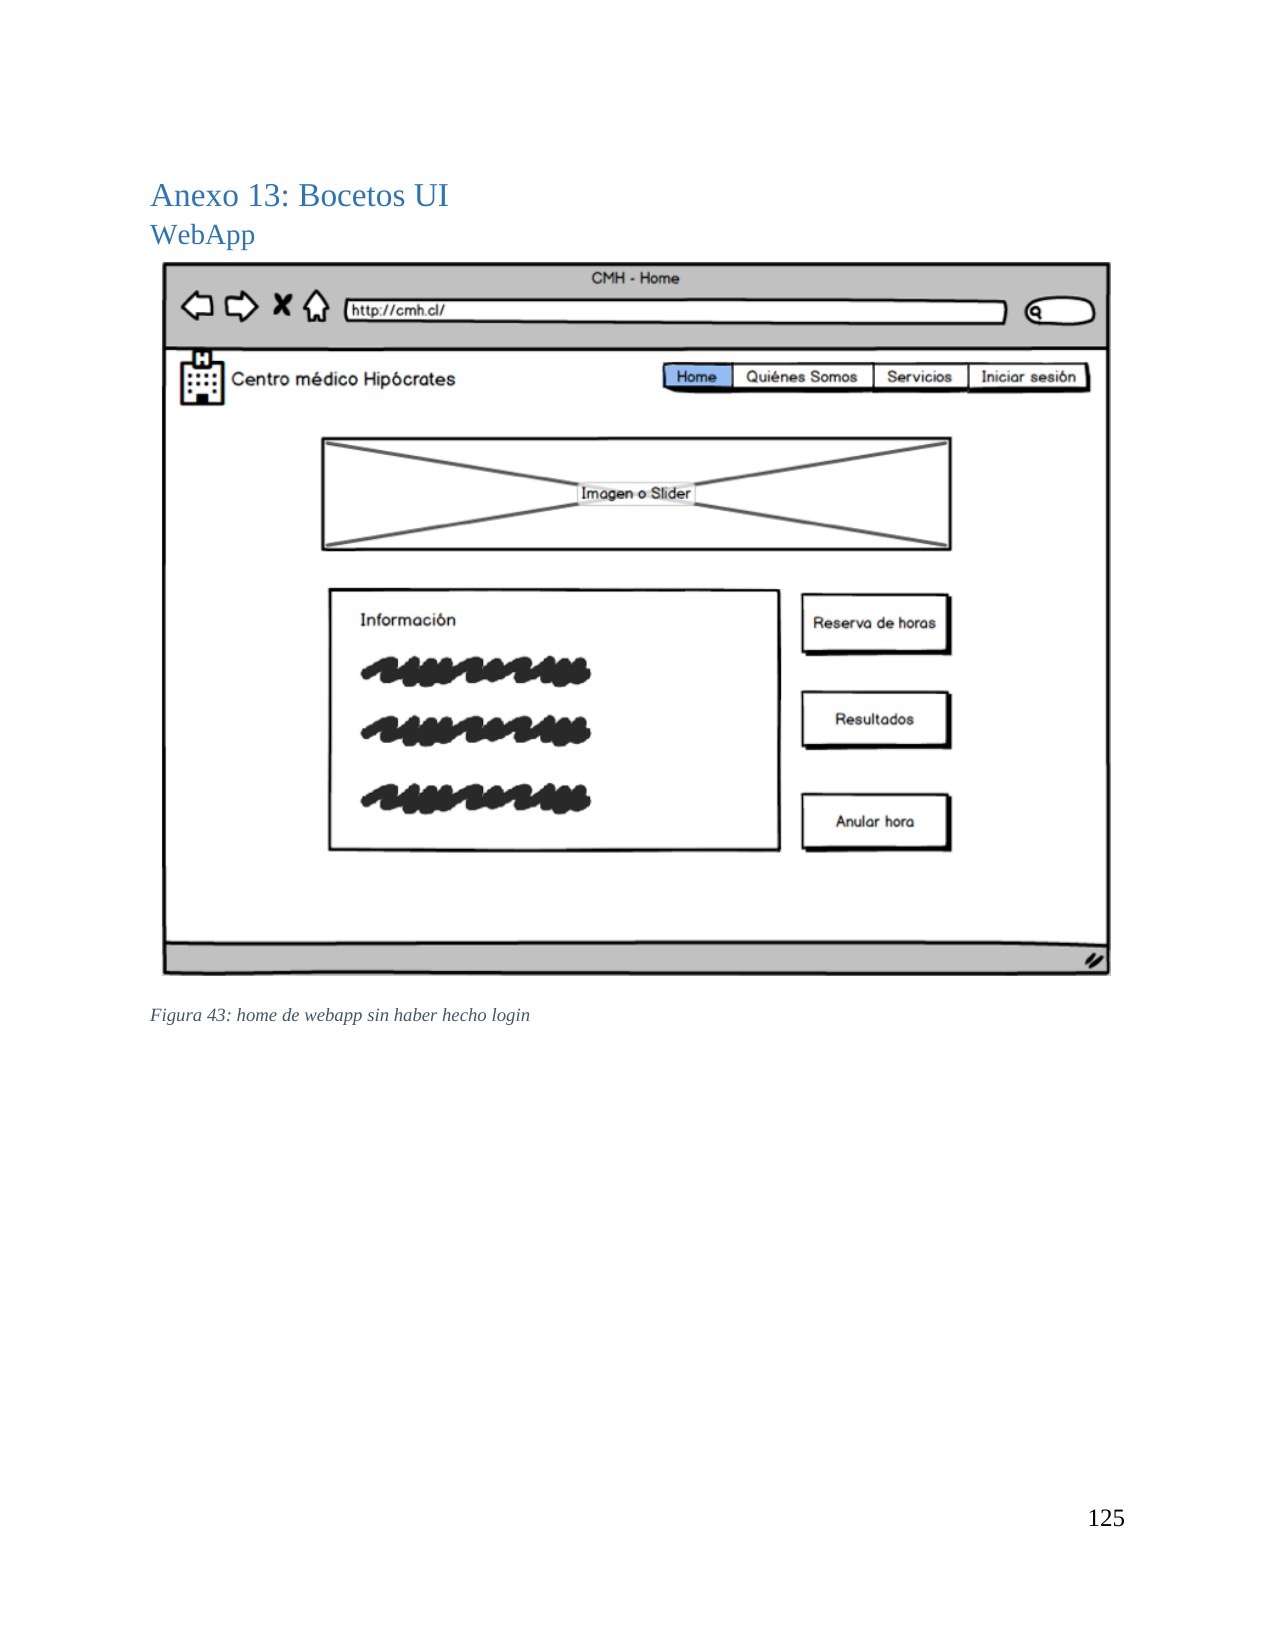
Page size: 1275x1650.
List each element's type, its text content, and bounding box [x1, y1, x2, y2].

picture [150, 251, 1123, 1004]
subtitle Anexo 13: Bocetos UI [150, 175, 1125, 213]
subtitle WebApp [150, 217, 1125, 251]
text Figura 43: home de webapp sin haber hecho login [150, 1004, 1125, 1025]
